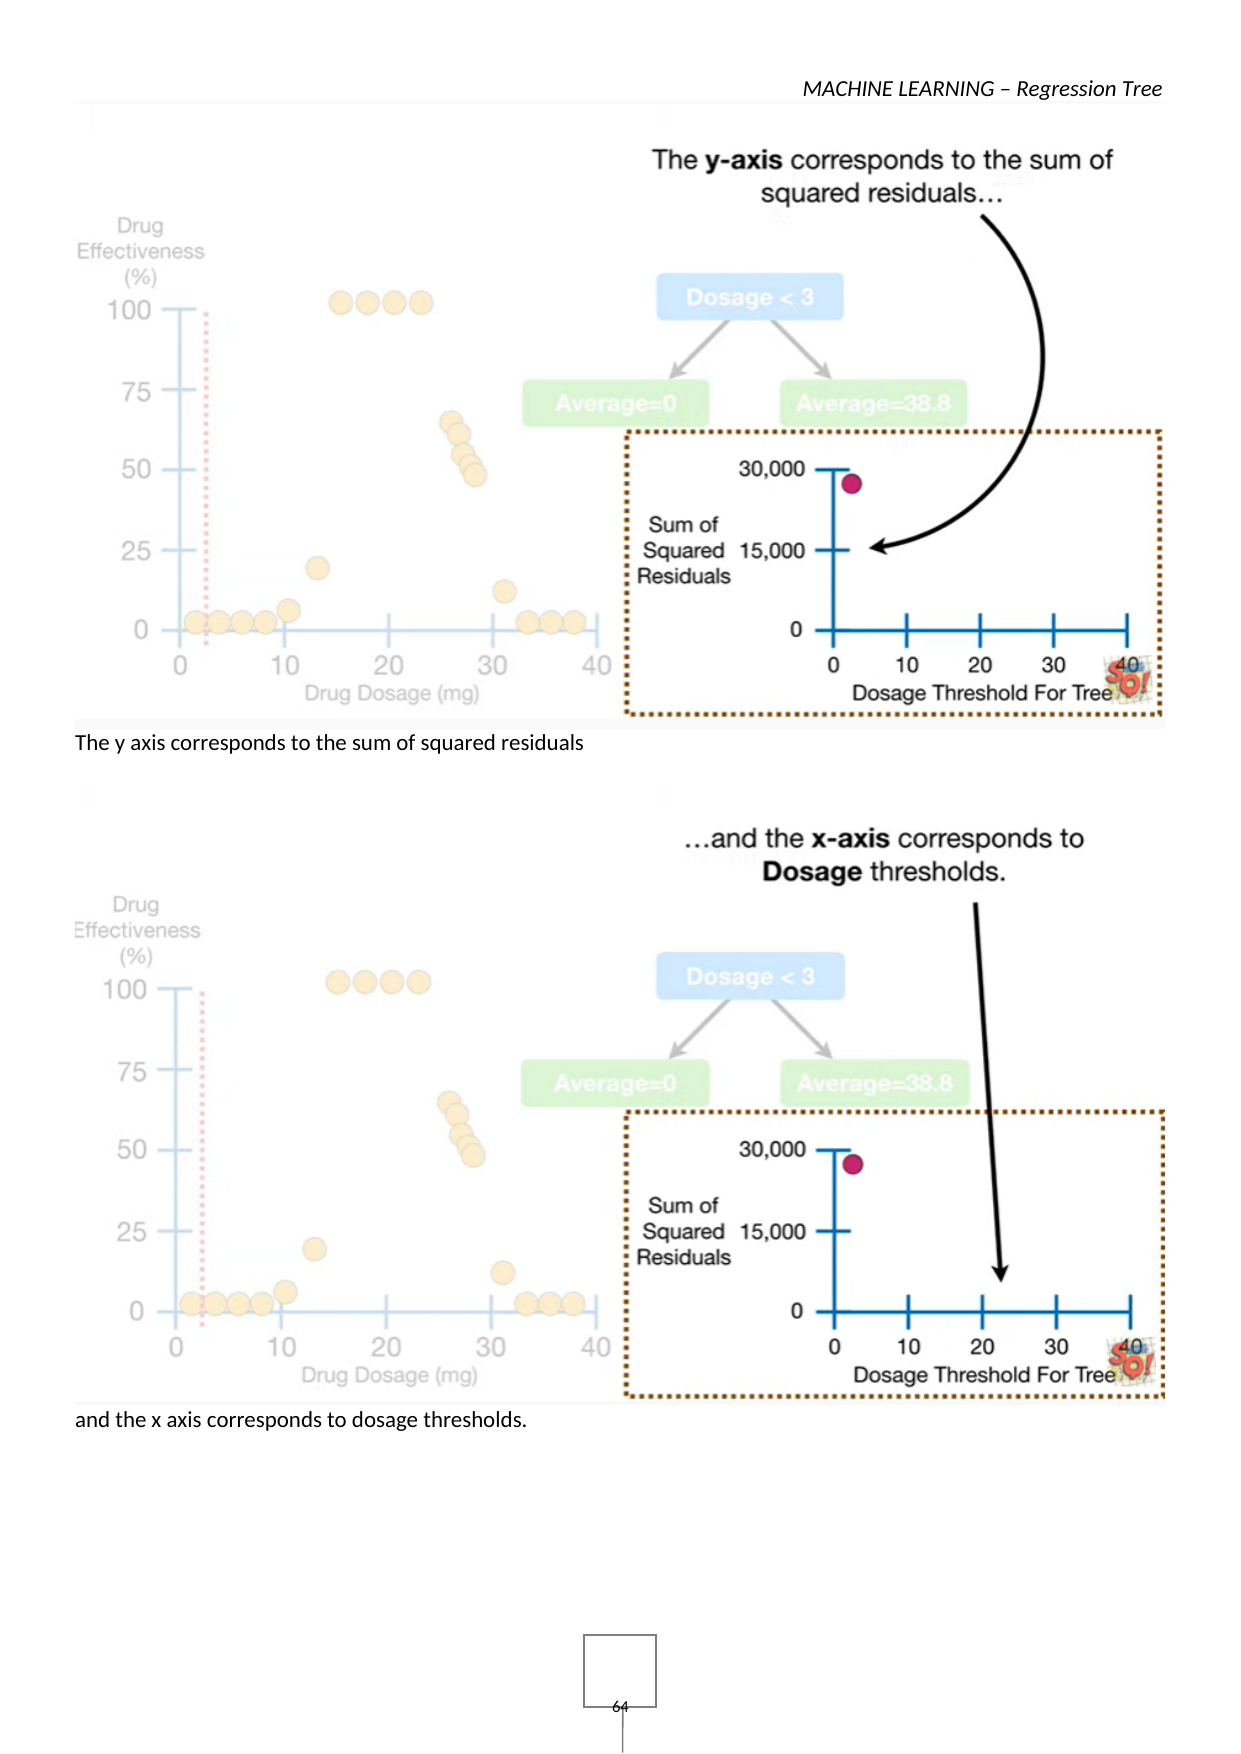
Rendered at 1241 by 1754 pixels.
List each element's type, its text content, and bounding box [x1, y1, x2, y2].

text and the x axis corresponds to dosage thresholds. [75, 1405, 1165, 1433]
picture [75, 784, 1166, 1405]
text The y axis corresponds to the sum of squared residuals [75, 729, 1165, 756]
picture [75, 101, 1166, 729]
